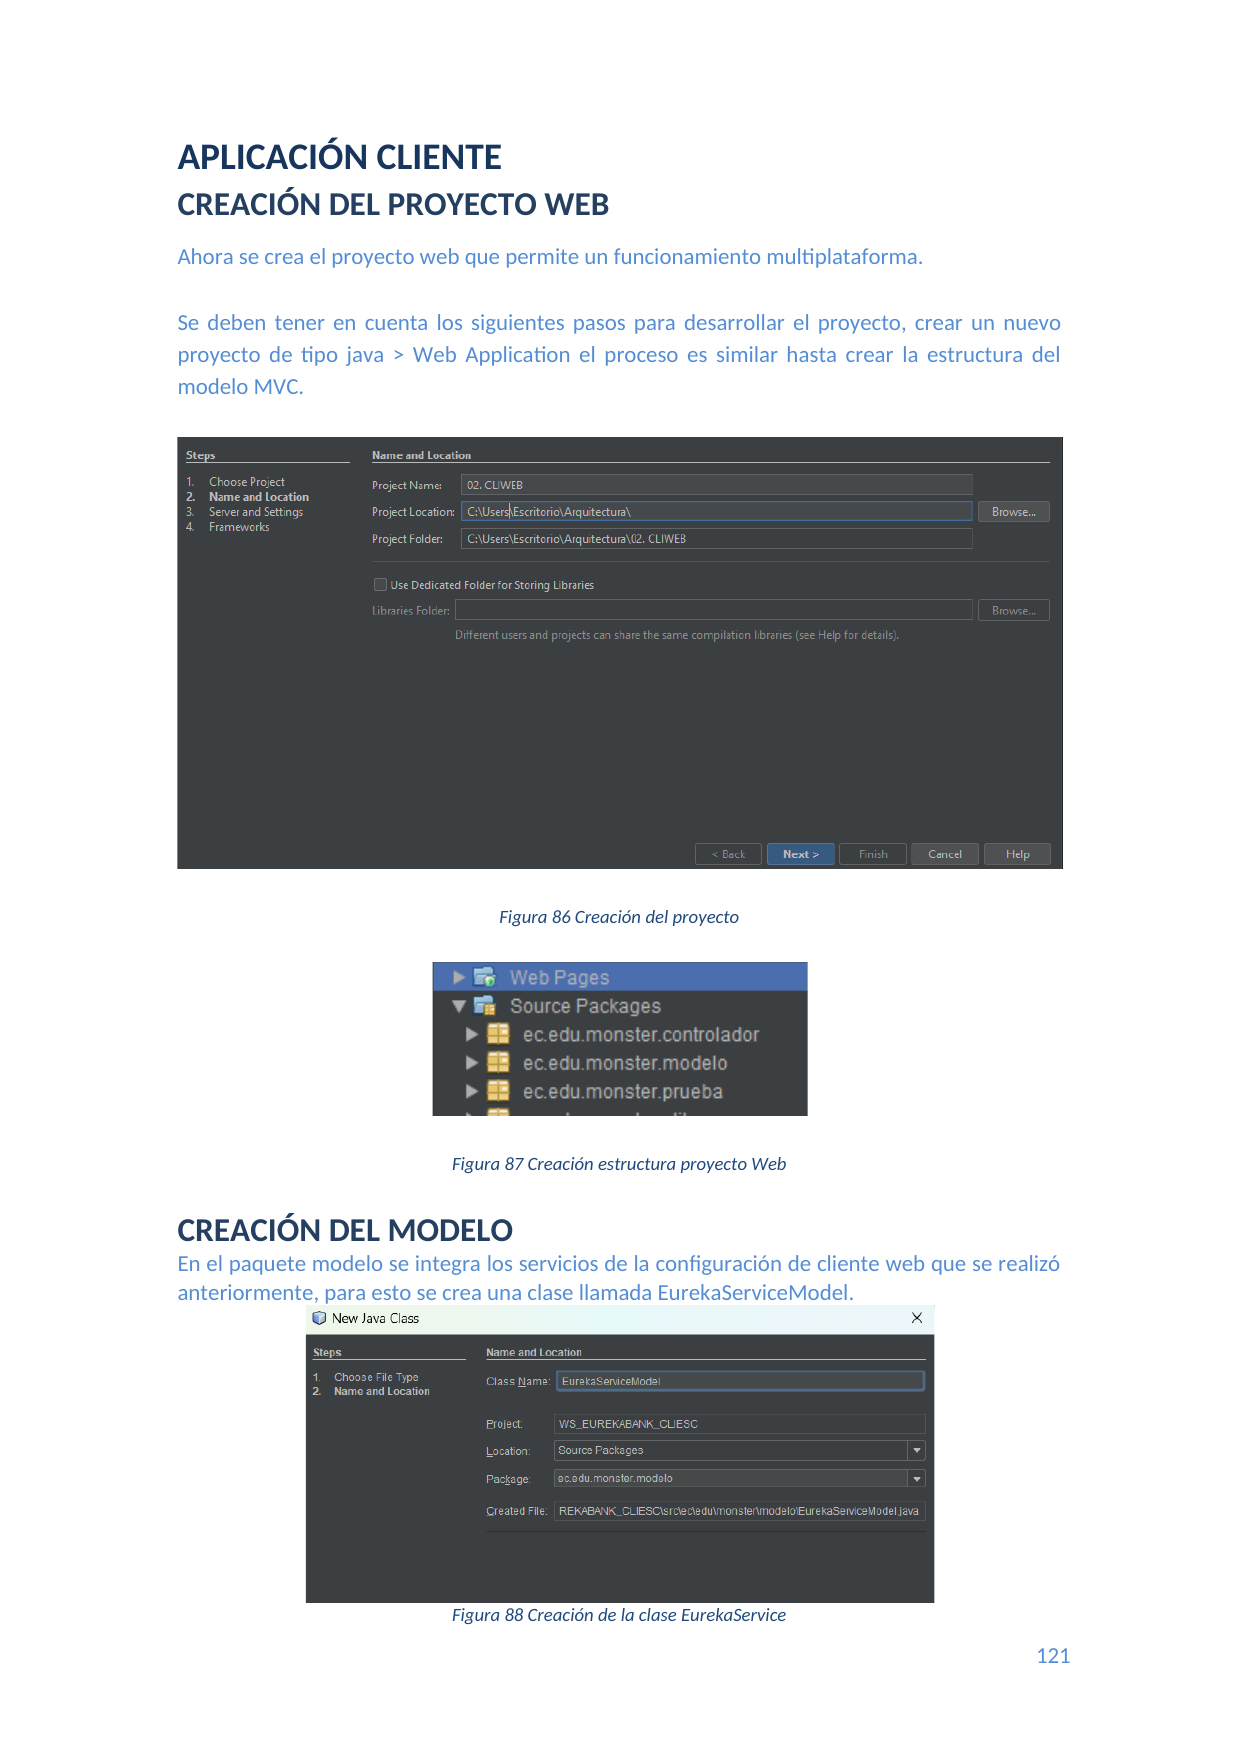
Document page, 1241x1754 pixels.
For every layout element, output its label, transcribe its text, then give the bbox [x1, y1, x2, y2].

text Figura 87 Creación estructura proyecto Web [177, 1153, 1063, 1176]
text Ahora se crea el proyecto web que permite un funcionamiento multiplataforma. [177, 242, 1063, 270]
picture [177, 437, 1063, 869]
picture [432, 962, 808, 1116]
text En el paquete modelo se integra los servicios de la configuración de cliente web que se realizó anteriormente, para esto se crea una clase llamada EurekaServiceModel. [177, 1249, 1063, 1306]
text Figura 86 Creación del proyecto [177, 906, 1063, 929]
subtitle CREACIÓN DEL MODELO [177, 1209, 1063, 1249]
text Figura 88 Creación de la clase EurekaService [177, 1603, 1063, 1626]
picture [305, 1305, 935, 1603]
subtitle APLICACIÓN CLIENTE [177, 133, 1063, 179]
text Se deben tener en cuenta los siguientes pasos para desarrollar el proyecto, crear un nuevo proyecto de tipo java > Web Application el proceso es similar hasta crear la estructura del modelo MVC. [177, 308, 1063, 400]
subtitle CREACIÓN DEL PROYECTO WEB [177, 183, 1063, 224]
